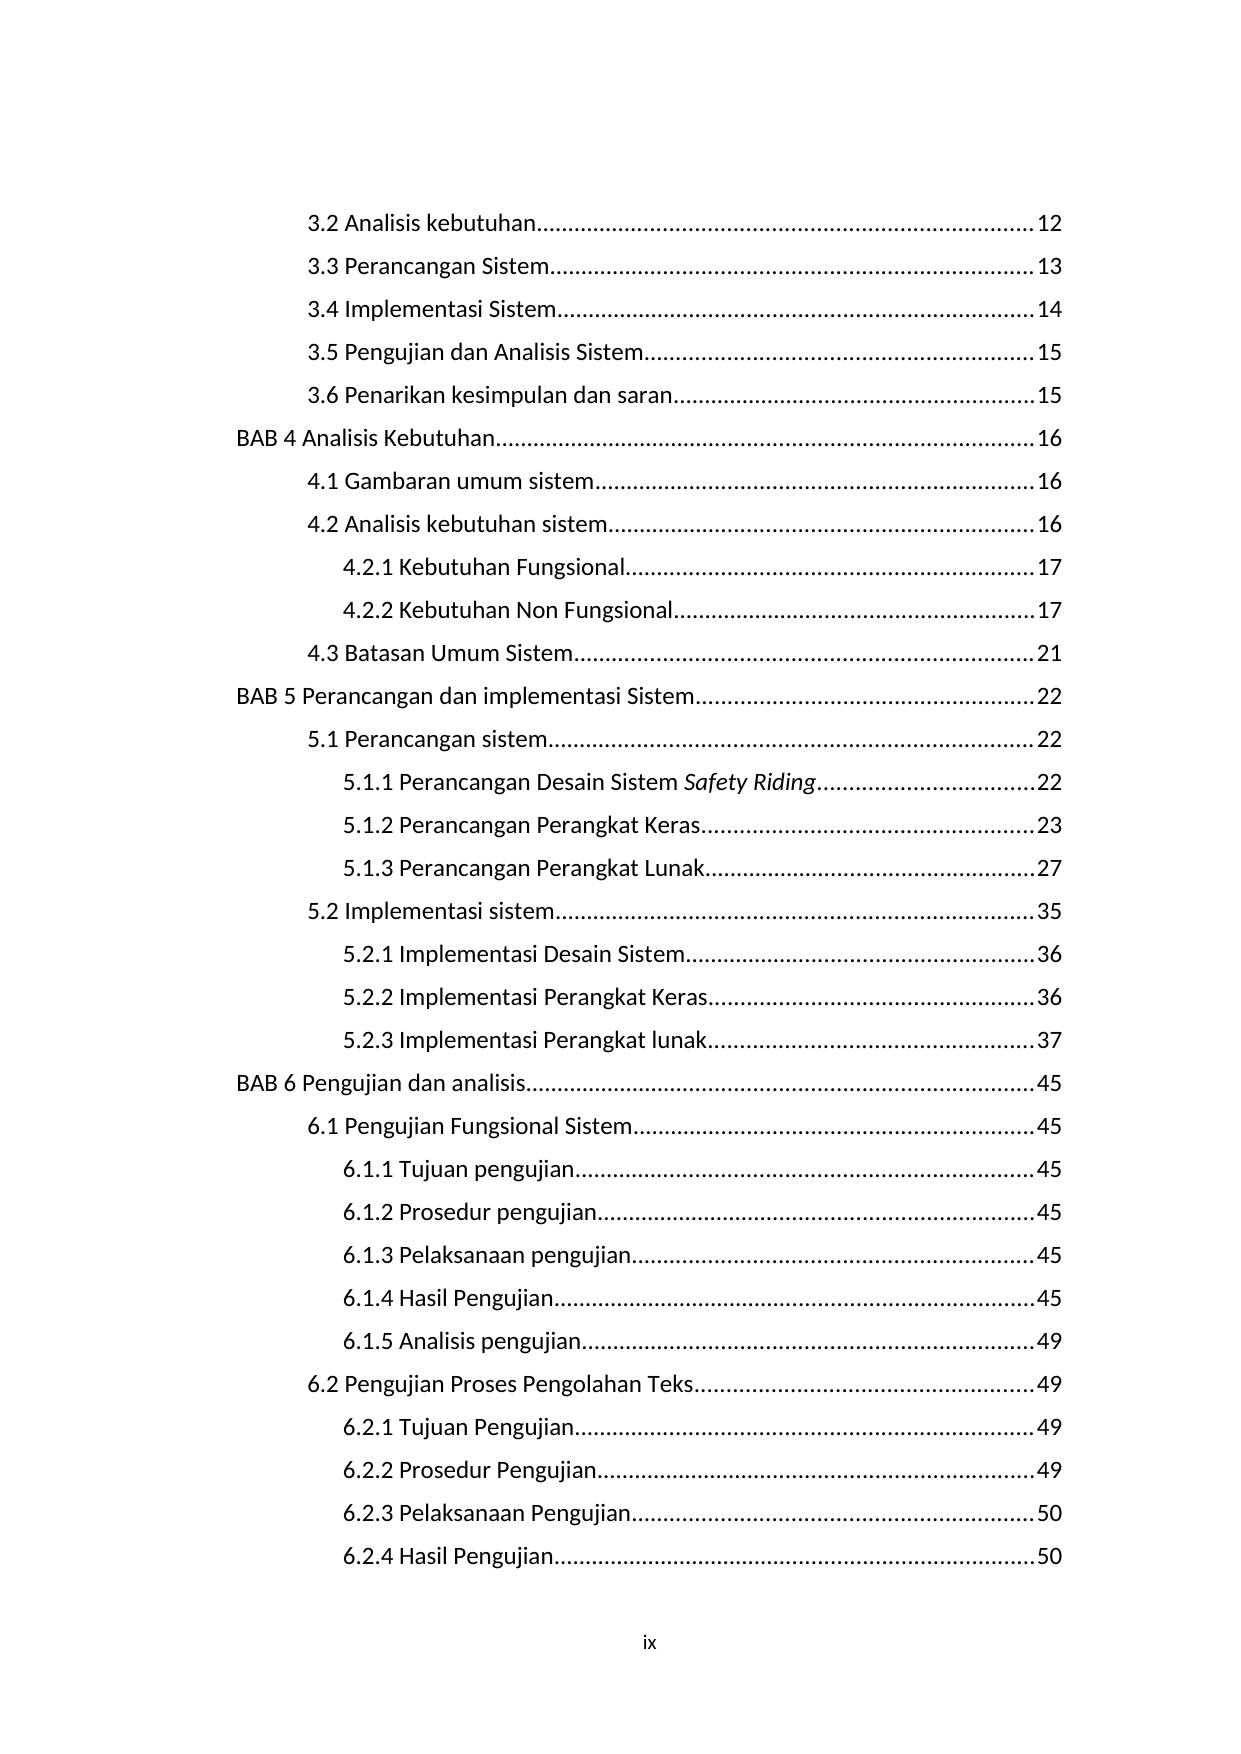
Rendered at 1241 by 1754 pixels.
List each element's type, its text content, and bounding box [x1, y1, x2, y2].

text 6.2 Pengujian Proses Pengolahan Teks 49 [307, 1368, 1063, 1399]
text 5.2.3 Implementasi Perangkat lunak 37 [343, 1024, 1063, 1055]
text 3.6 Penarikan kesimpulan dan saran 15 [307, 379, 1063, 409]
text 4.3 Batasan Umum Sistem 21 [307, 637, 1063, 667]
text 6.1.1 Tujuan pengujian 45 [343, 1153, 1063, 1184]
text BAB 5 Perancangan dan implementasi Sistem 22 [236, 680, 1063, 711]
text 5.1.1 Perancangan Desain Sistem Safety Riding 22 [343, 766, 1063, 797]
text 6.1.2 Prosedur pengujian 45 [343, 1196, 1063, 1227]
text 6.2.1 Tujuan Pengujian 49 [343, 1411, 1063, 1442]
text BAB 4 Analisis Kebutuhan 16 [236, 422, 1063, 452]
text 6.2.3 Pelaksanaan Pengujian 50 [343, 1497, 1063, 1528]
text 4.2.1 Kebutuhan Fungsional 17 [343, 551, 1063, 581]
text 5.2.2 Implementasi Perangkat Keras 36 [343, 981, 1063, 1012]
text 6.1 Pengujian Fungsional Sistem 45 [307, 1110, 1063, 1141]
text 4.1 Gambaran umum sistem 16 [307, 465, 1063, 495]
text 3.5 Pengujian dan Analisis Sistem 15 [307, 336, 1063, 366]
text 5.1.3 Perancangan Perangkat Lunak 27 [343, 852, 1063, 883]
text 6.2.4 Hasil Pengujian 50 [343, 1540, 1063, 1571]
text 5.1 Perancangan sistem 22 [307, 723, 1063, 753]
text 6.1.5 Analisis pengujian 49 [343, 1325, 1063, 1356]
text 6.1.3 Pelaksanaan pengujian 45 [343, 1239, 1063, 1270]
text 4.2 Analisis kebutuhan sistem 16 [307, 508, 1063, 538]
text 5.1.2 Perancangan Perangkat Keras 23 [343, 809, 1063, 839]
text 3.3 Perancangan Sistem 13 [307, 250, 1063, 280]
text 5.2 Implementasi sistem 35 [307, 895, 1063, 926]
text 3.2 Analisis kebutuhan 12 [307, 207, 1063, 237]
text BAB 6 Pengujian dan analisis 45 [236, 1067, 1063, 1098]
text 4.2.2 Kebutuhan Non Fungsional 17 [343, 594, 1063, 624]
text 5.2.1 Implementasi Desain Sistem 36 [343, 938, 1063, 969]
text 3.4 Implementasi Sistem 14 [307, 293, 1063, 323]
text 6.1.4 Hasil Pengujian 45 [343, 1282, 1063, 1313]
text 6.2.2 Prosedur Pengujian 49 [343, 1454, 1063, 1485]
